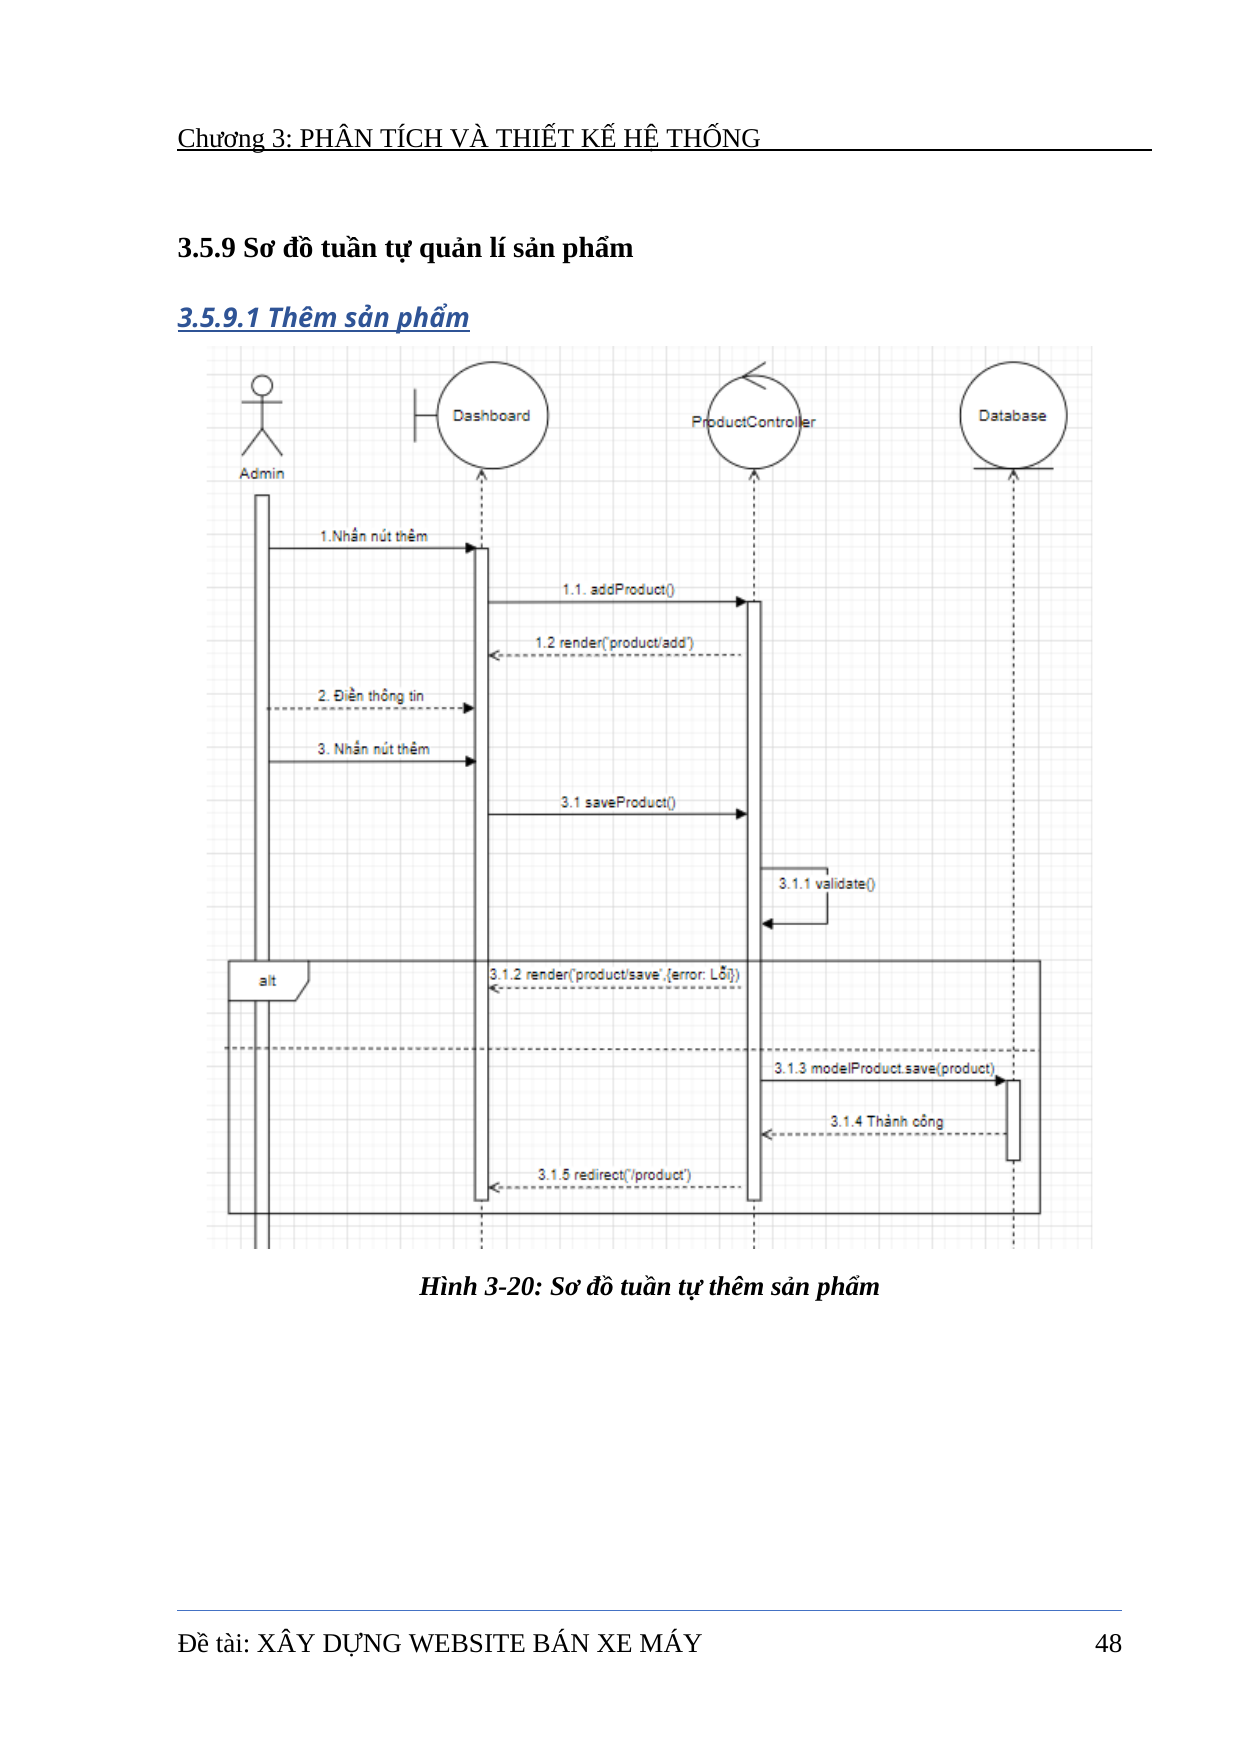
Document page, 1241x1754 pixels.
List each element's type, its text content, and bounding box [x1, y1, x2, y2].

picture [206, 346, 1093, 1249]
text 3.5.9 Sơ đồ tuần tự quản lí sản phẩm [177, 230, 1122, 264]
subtitle 3.5.9.1 Thêm sản phẩm [177, 299, 1122, 336]
text Hình 3-20: Sơ đồ tuần tự thêm sản phẩm [177, 1270, 1122, 1301]
